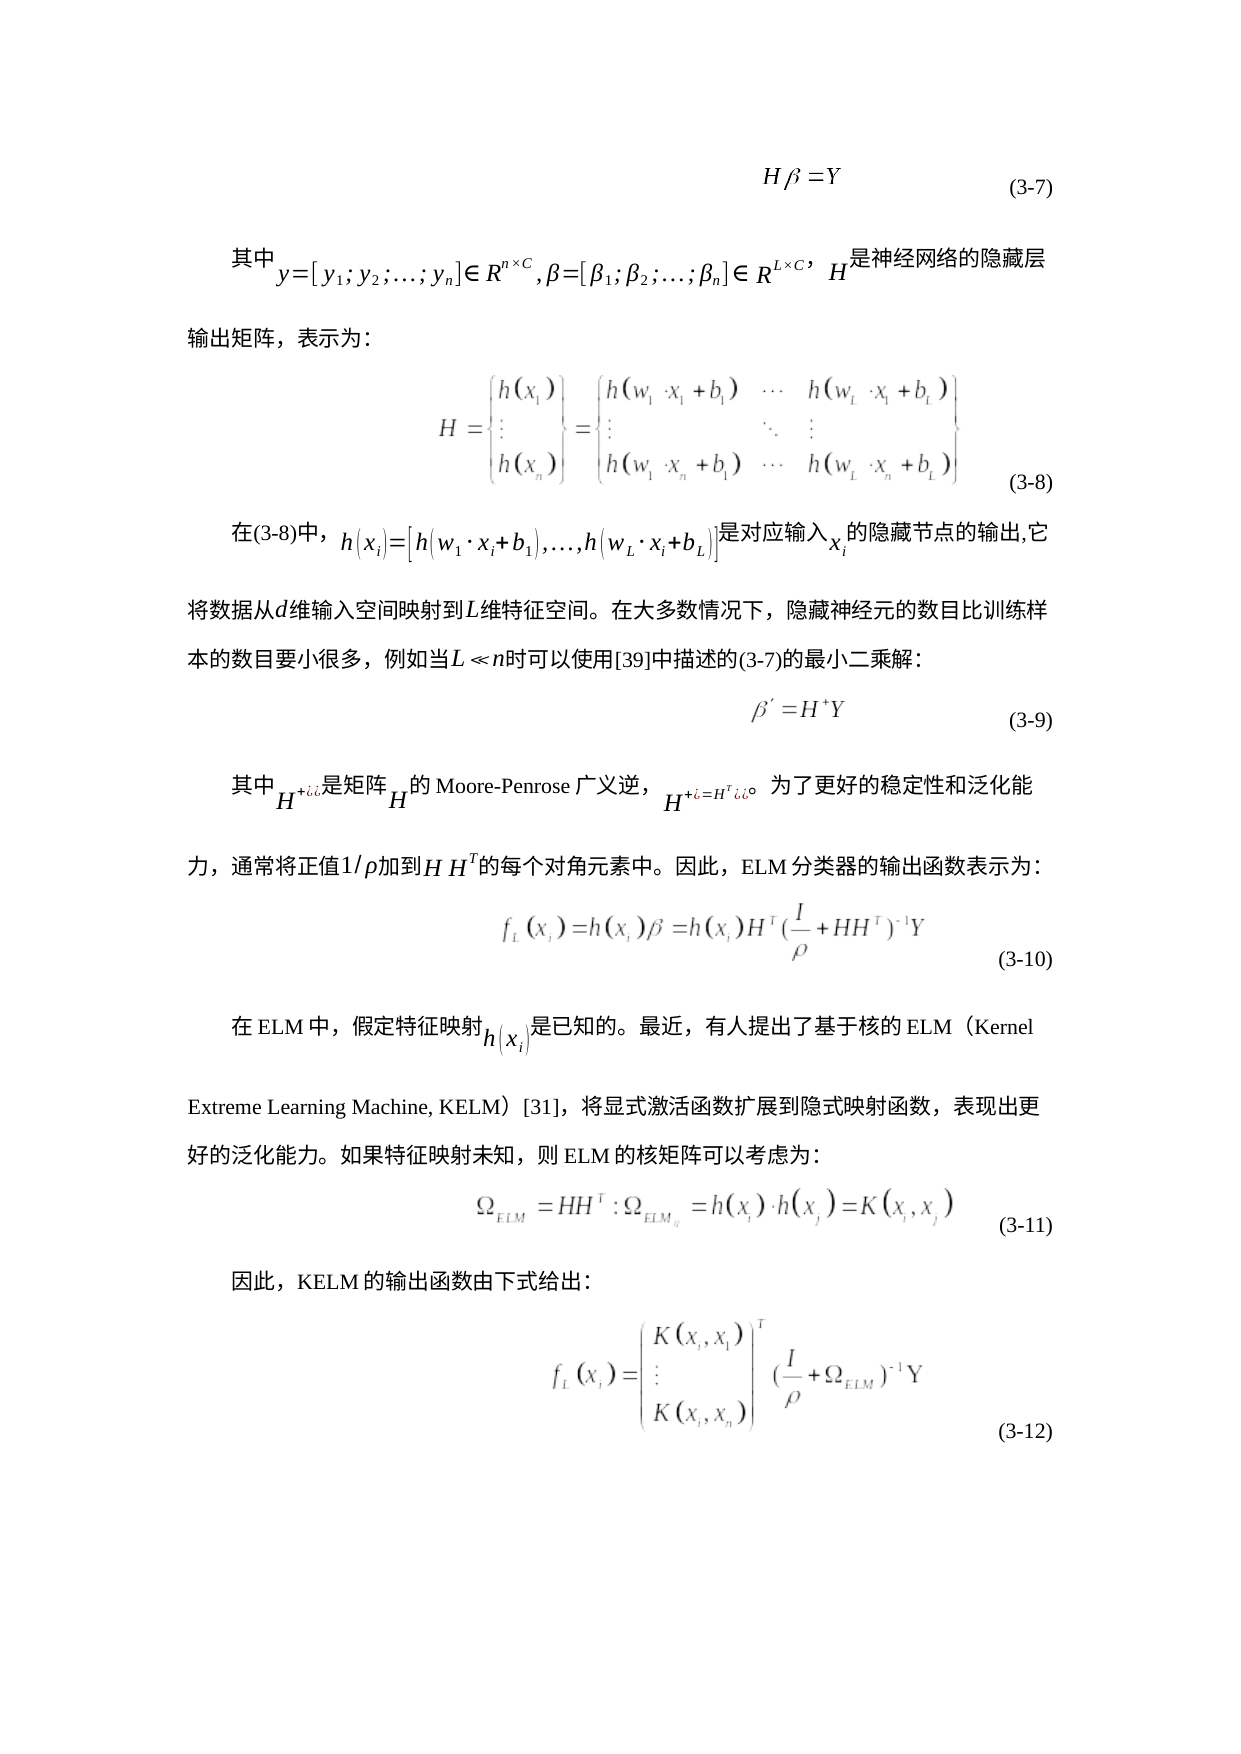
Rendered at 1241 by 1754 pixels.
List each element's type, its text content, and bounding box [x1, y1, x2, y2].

text (3-7) [187, 162, 1053, 227]
text 在ELM中，假定特征映射是已知的。最近，有人提出了基于核的ELM（Kernel Extreme Learning Machine, KELM）[31]，将显式激活函数扩展到隐式映射函数，表现出更好的泛化能力。如果特征映射未知，则ELM的核矩阵可以考虑为： [187, 1007, 1053, 1170]
text 在(3-8)中，是对应输入的隐藏节点的输出,它将数据从维输入空间映射到维特征空间。在大多数情况下，隐藏神经元的数目比训练样本的数目要小很多，例如当时可以使用[39]中描述的(3-7)的最小二乘解： [187, 512, 1053, 674]
text 其中是矩阵的Moore-Penrose广义逆，。为了更好的稳定性和泛化能力，通常将正值加到的每个对角元素中。因此，ELM分类器的输出函数表示为： [187, 768, 1053, 881]
text 因此，KELM的输出函数由下式给出： [187, 1263, 1053, 1296]
text (3-11) [187, 1186, 1053, 1251]
text 其中 ，是神经网络的隐藏层输出矩阵，表示为： [187, 239, 1053, 353]
text (3-12) [187, 1312, 1053, 1474]
text (3-10) [187, 897, 1053, 995]
text (3-9) [187, 690, 1053, 755]
text (3-8) [187, 369, 1053, 499]
